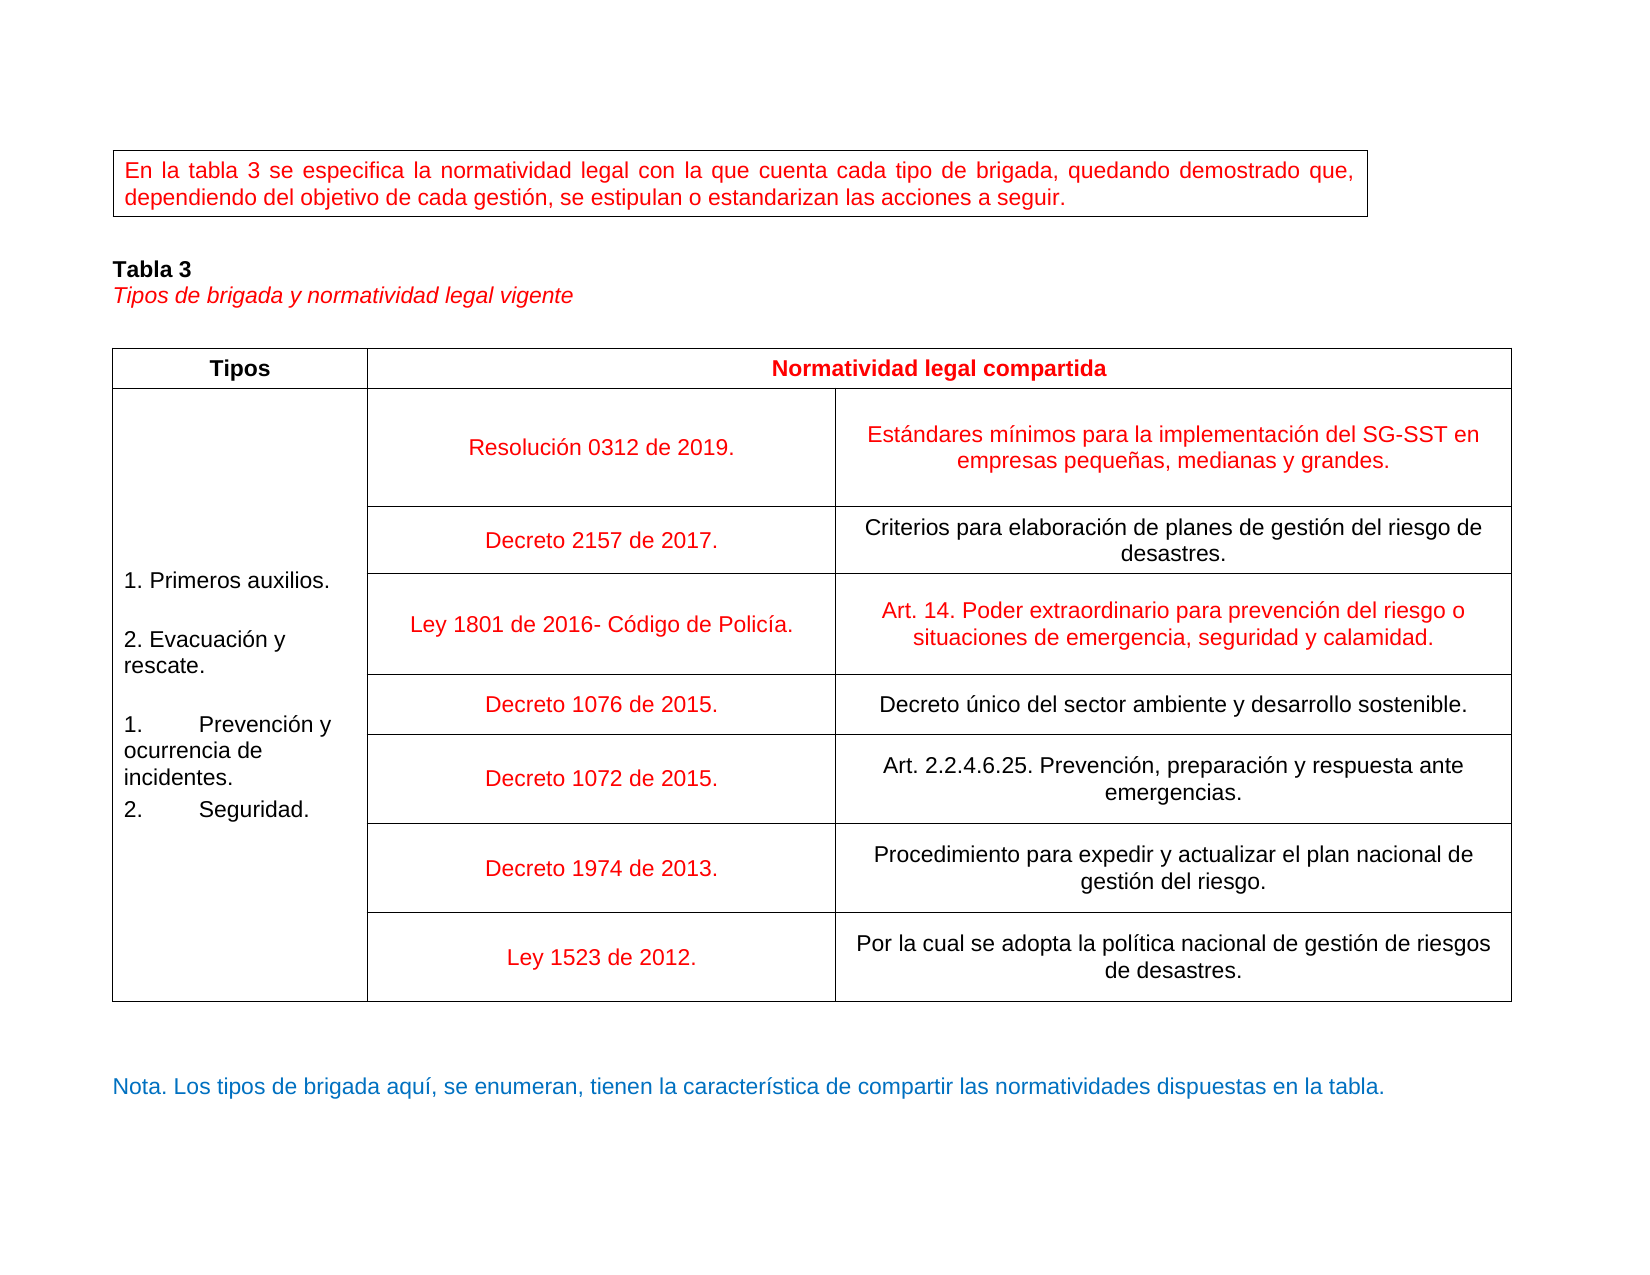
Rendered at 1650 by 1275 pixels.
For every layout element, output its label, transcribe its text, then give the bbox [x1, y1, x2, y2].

table_cell Decreto 1974 de 2013. [368, 824, 835, 912]
table_cell Art. 2.2.4.6.25. Prevención, preparación y respuesta ante emergencias. [836, 735, 1511, 823]
table_cell Art. 14. Poder extraordinario para prevención del riesgo o situaciones de emergencia, seguridad y calamidad. [836, 574, 1511, 674]
table_cell Resolución 0312 de 2019. [368, 389, 835, 506]
text Nota. Los tipos de brigada aquí, se enumeran, tienen la característica de compartir las normatividades dispuestas en la tabla. [112, 1073, 1537, 1099]
table_cell Decreto 1072 de 2015. [368, 735, 835, 823]
table_cell Ley 1523 de 2012. [368, 913, 835, 1001]
table_cell Decreto 1076 de 2015. [368, 675, 835, 733]
table_cell Estándares mínimos para la implementación del SG-SST en empresas pequeñas, medianas y grandes. [836, 389, 1511, 506]
text Tabla 3 Tipos de brigada y normatividad legal vigente [112, 256, 1537, 309]
table_header Tipos [113, 349, 367, 388]
table_cell Decreto único del sector ambiente y desarrollo sostenible. [836, 675, 1511, 733]
table_cell Criterios para elaboración de planes de gestión del riesgo de desastres. [836, 507, 1511, 573]
table_header Normatividad legal compartida [368, 349, 1511, 388]
table_cell Por la cual se adopta la política nacional de gestión de riesgos de desastres. [836, 913, 1511, 1001]
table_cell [114, 151, 1367, 216]
table_cell Procedimiento para expedir y actualizar el plan nacional de gestión del riesgo. [836, 824, 1511, 912]
table_cell 1. Primeros auxilios. 2. Evacuación y rescate. Prevención y ocurrencia de incidentes. Seguridad. [113, 389, 367, 1001]
table_cell Decreto 2157 de 2017. [368, 507, 835, 573]
table_cell Ley 1801 de 2016- Código de Policía. [368, 574, 835, 674]
